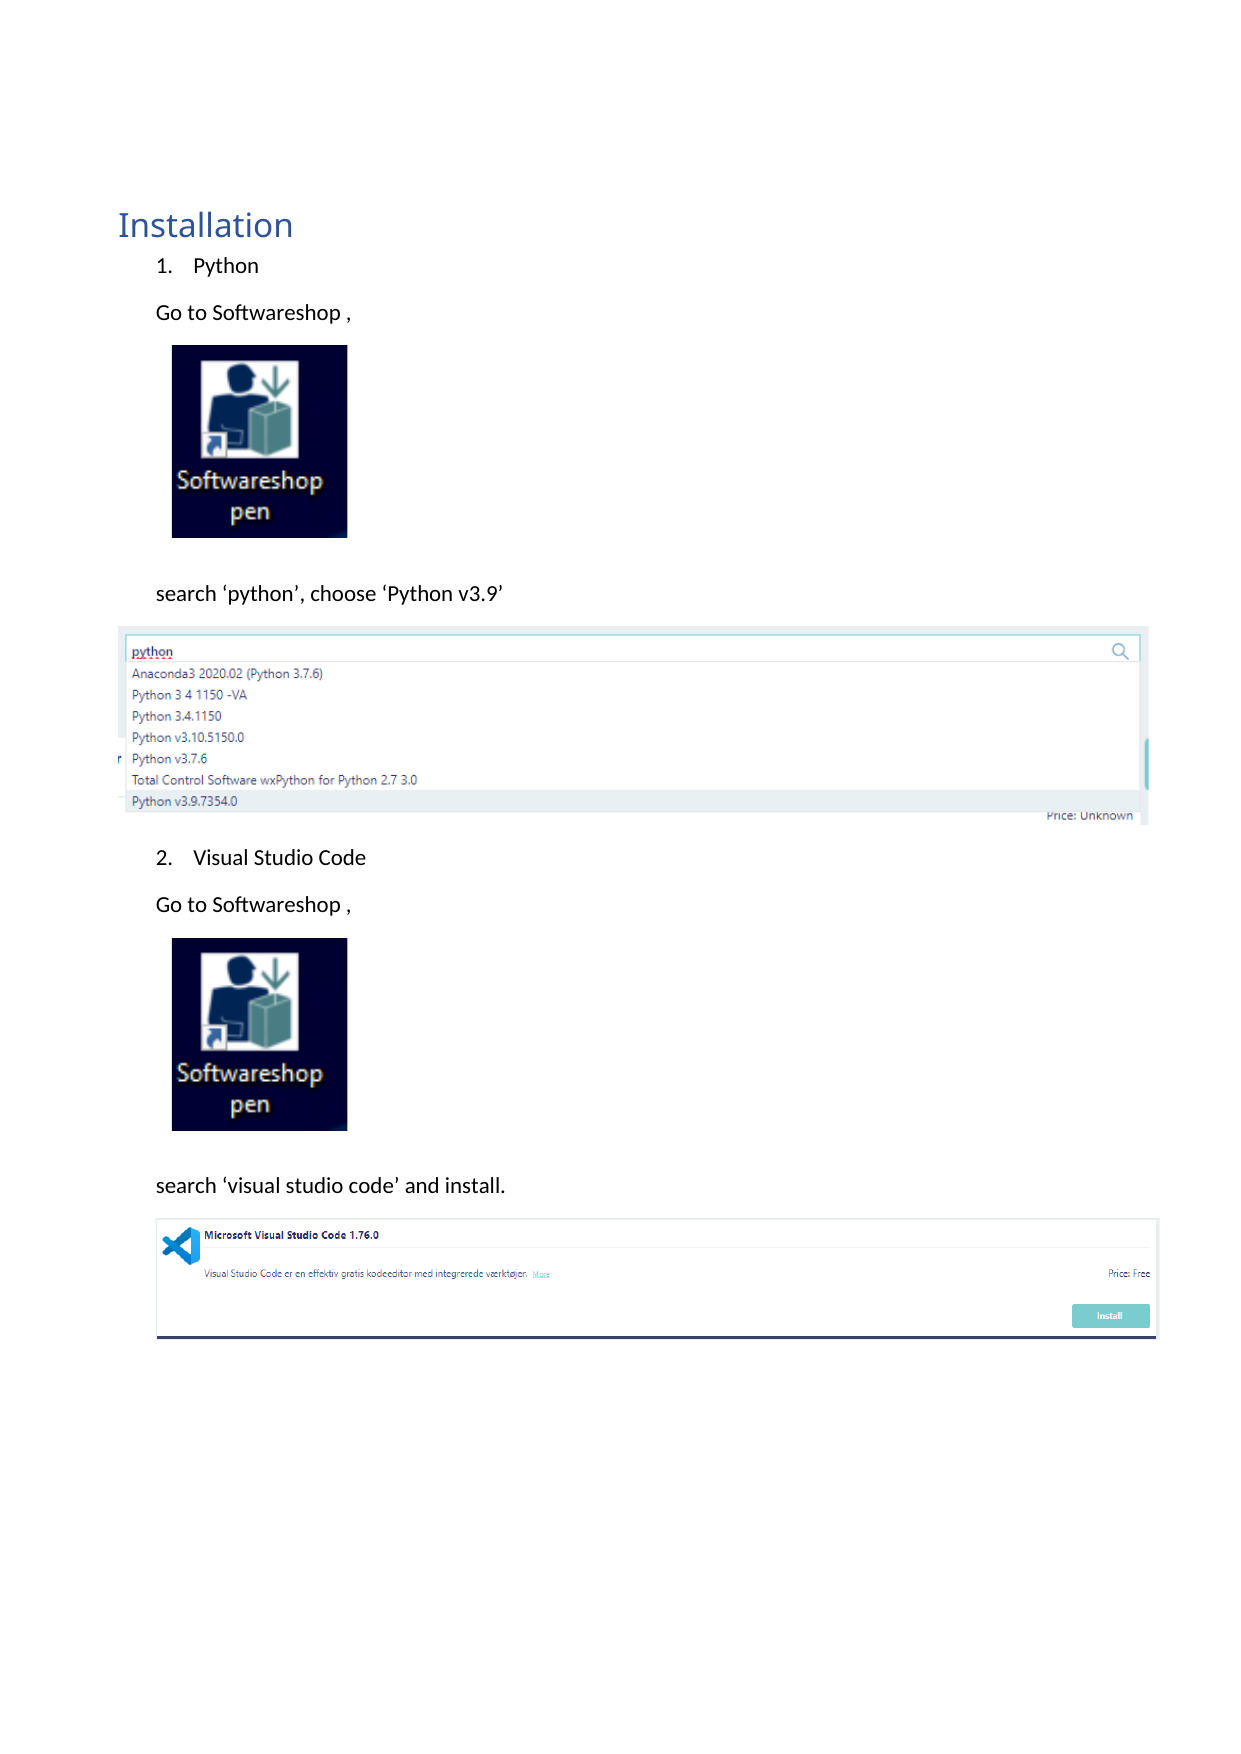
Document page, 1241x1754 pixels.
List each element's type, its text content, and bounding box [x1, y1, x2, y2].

picture [118, 626, 1149, 825]
picture [155, 1218, 1160, 1340]
picture [171, 345, 348, 538]
list Python [156, 251, 1122, 279]
list Visual Studio Code [156, 843, 1122, 871]
text search ‘python’, choose ‘Python v3.9’ [156, 579, 1122, 607]
text search ‘visual studio code’ and install. [156, 1172, 1122, 1199]
text Go to Softwareshop , [156, 890, 1122, 918]
picture [171, 938, 348, 1131]
text Go to Softwareshop , [156, 298, 1122, 326]
subtitle Installation [118, 202, 1122, 248]
